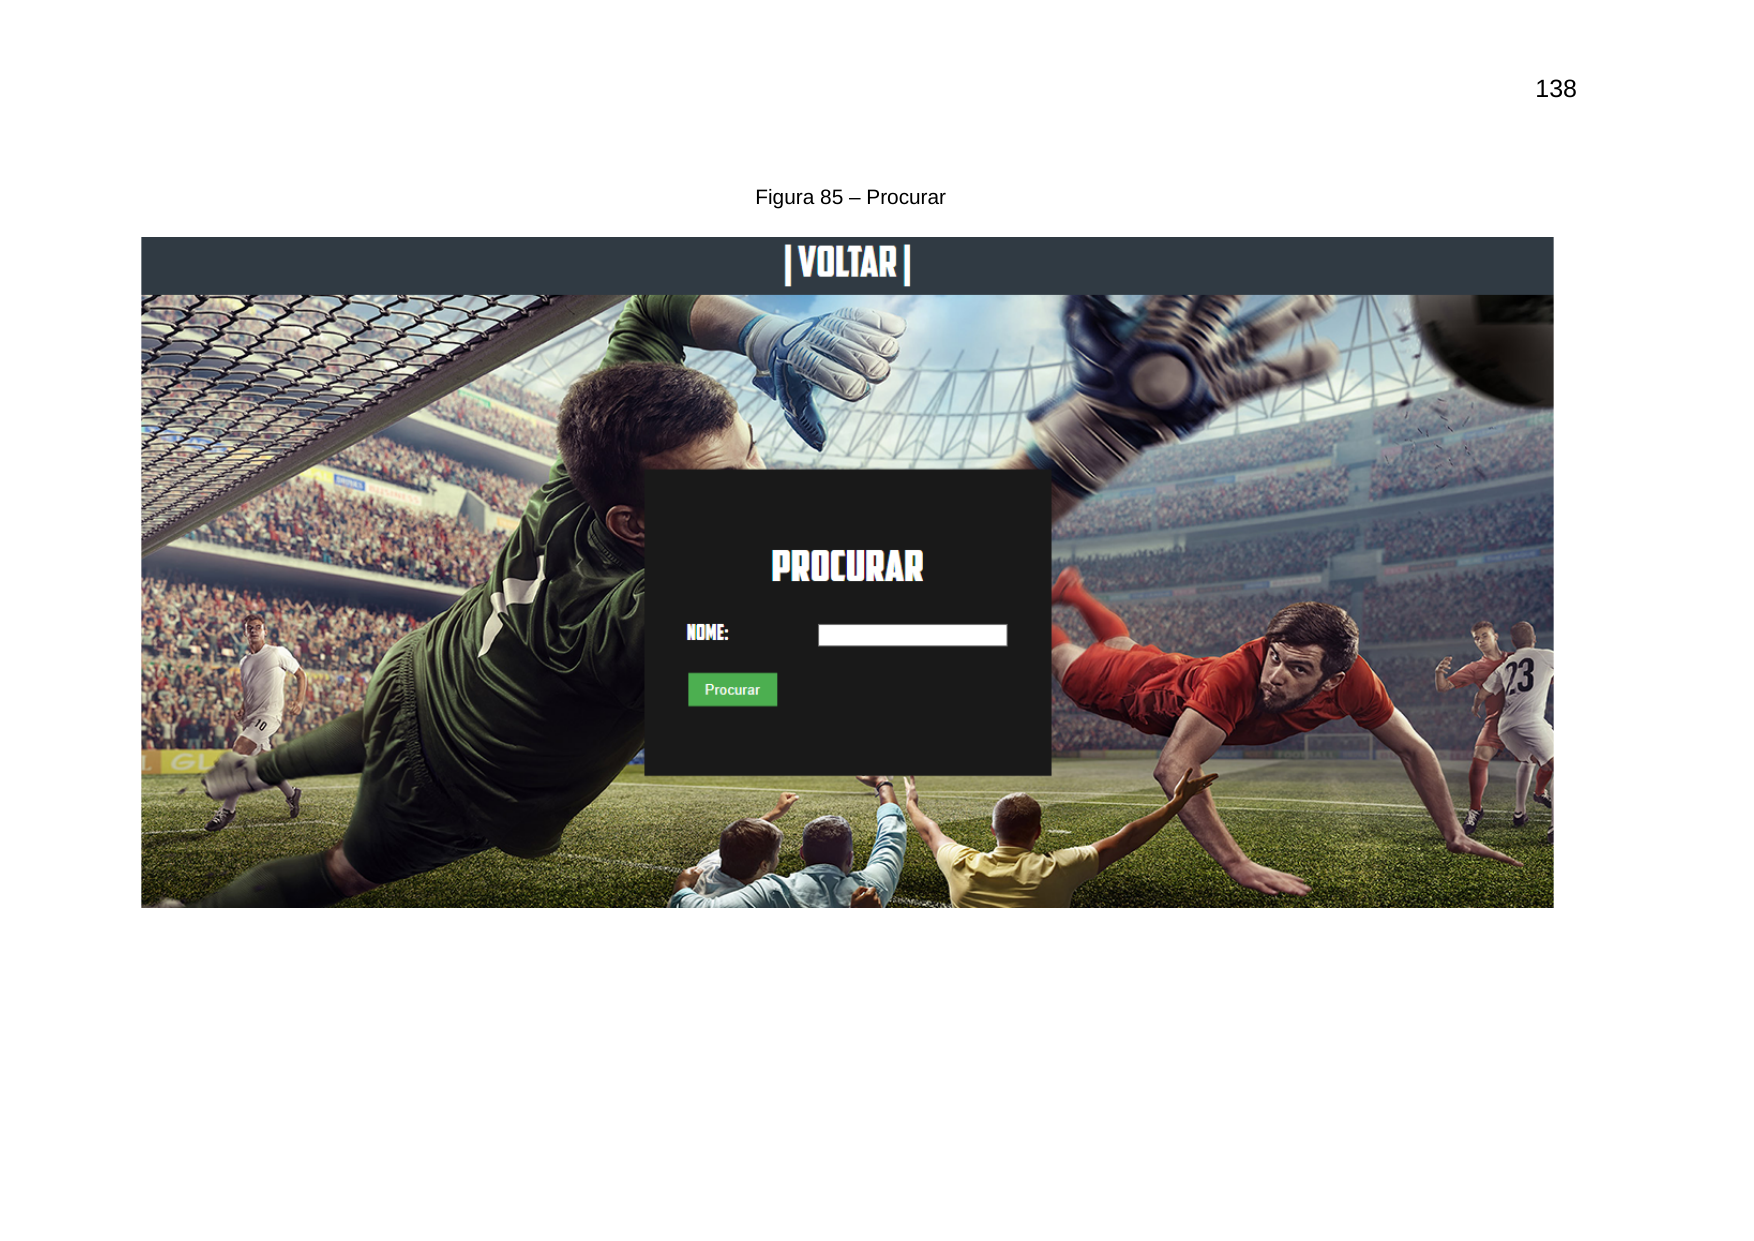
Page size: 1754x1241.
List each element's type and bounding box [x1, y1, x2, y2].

picture [141, 237, 1554, 908]
